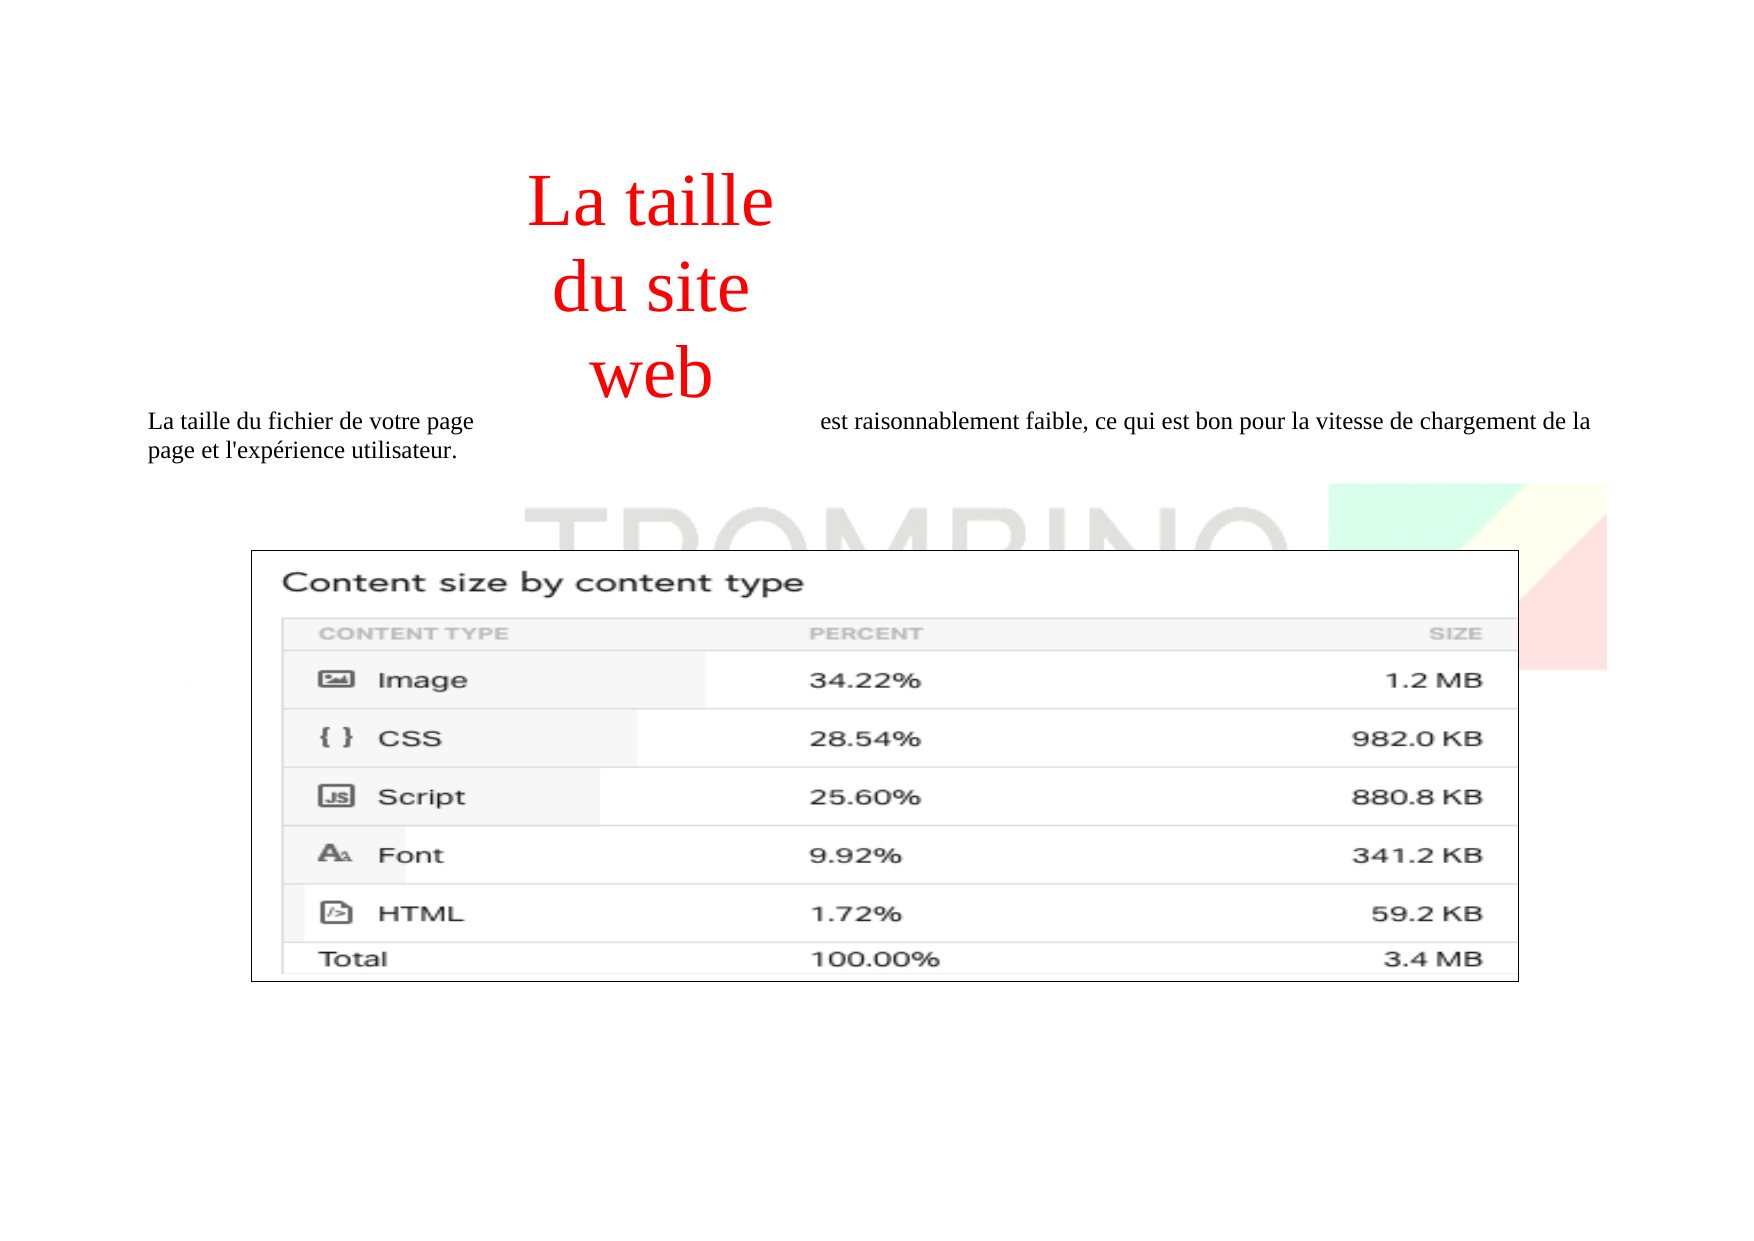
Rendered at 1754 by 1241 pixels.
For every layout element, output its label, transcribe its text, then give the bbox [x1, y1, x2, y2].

text La taille du fichier de votre page est raisonnablement faible, ce qui est bon pour la vitesse de chargement de la page et l'expérience utilisateur. [148, 406, 1606, 464]
picture [266, 558, 1518, 974]
